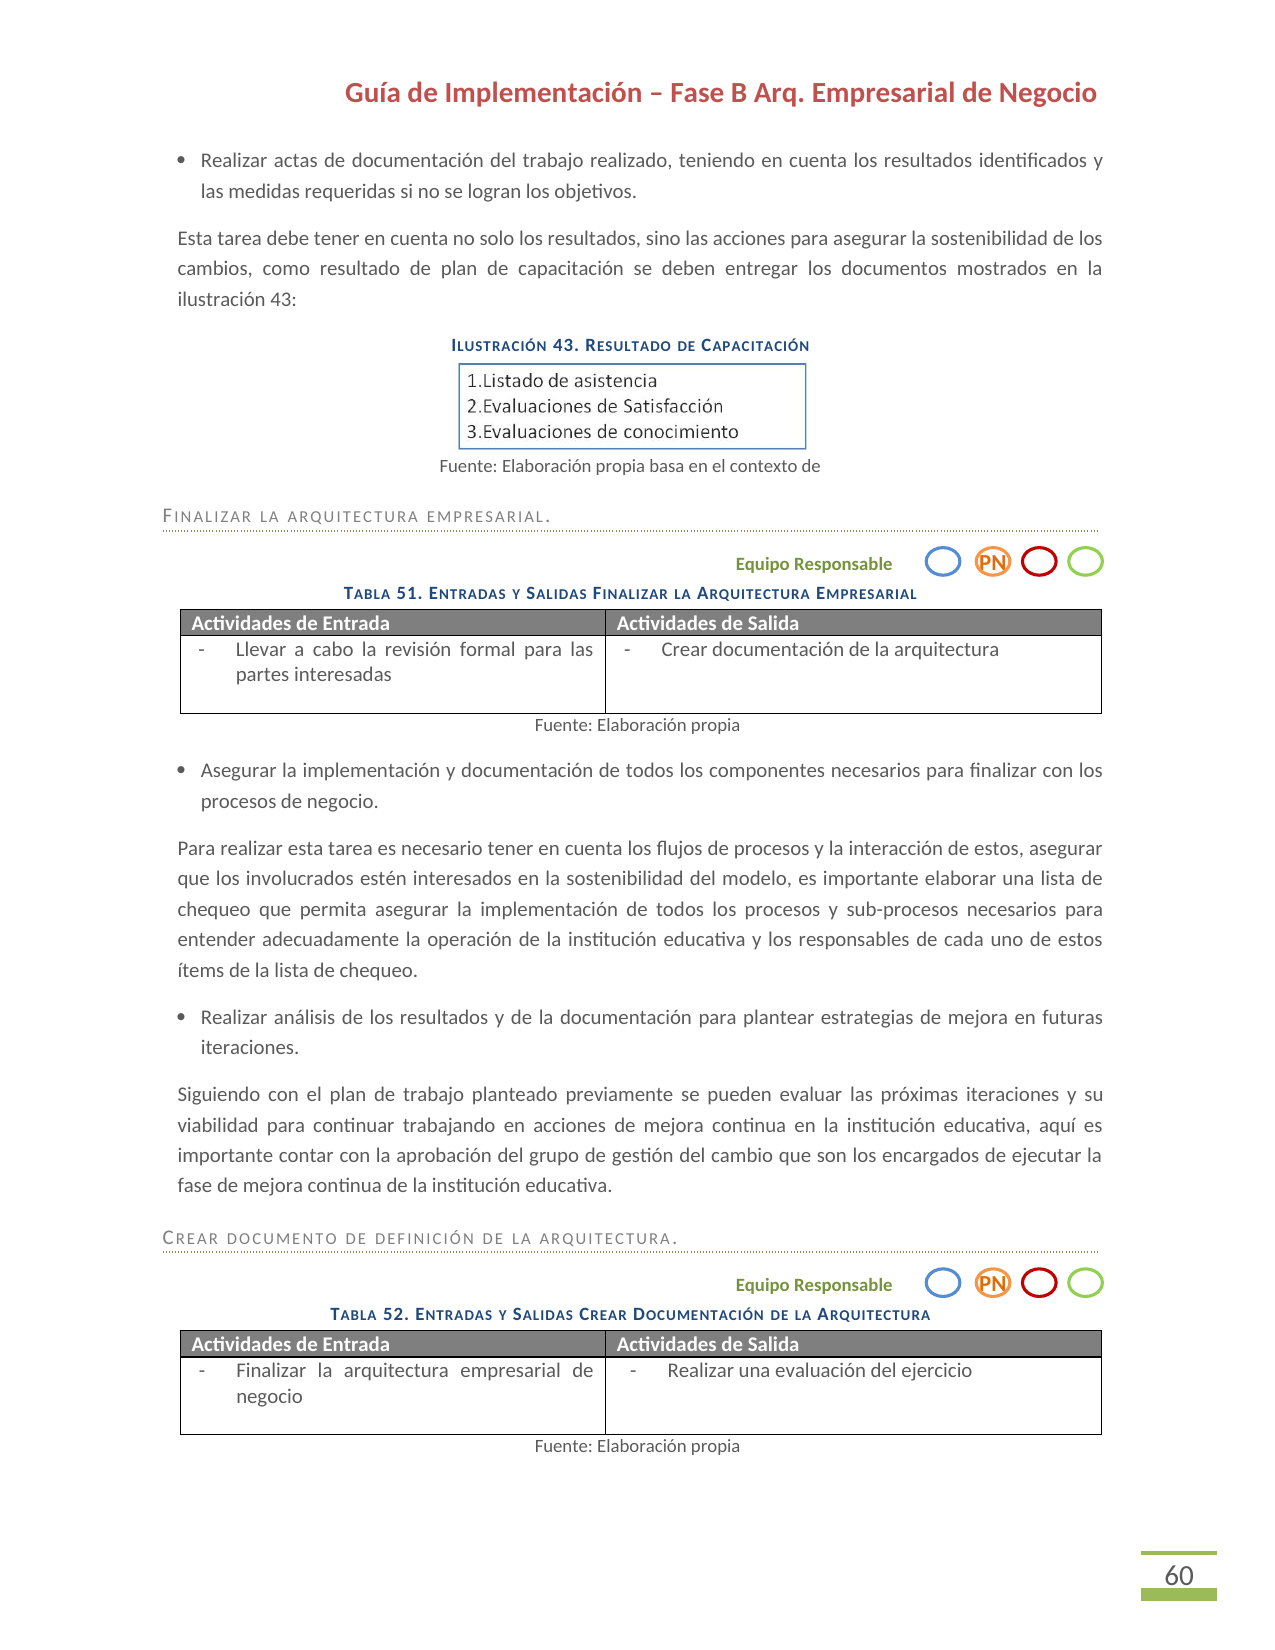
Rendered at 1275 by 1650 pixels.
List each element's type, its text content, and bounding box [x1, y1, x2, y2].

text Fuente: Elaboración propia basa en el contexto de [162, 454, 1098, 477]
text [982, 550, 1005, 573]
text Siguiendo con el plan de trabajo planteado previamente se pueden evaluar las próximas iteraciones y su viabilidad para continuar trabajando en acciones de mejora continua en la institución educativa, aquí es importante contar con la aprobación del grupo de gestión del cambio que son los encargados de ejecutar la fase de mejora continua de la institución educativa. [177, 1081, 1105, 1198]
text Equipo Responsable GP PN CT GC [162, 1269, 934, 1297]
list Realizar análisis de los resultados y de la documentación para plantear estrategias de mejora en futuras iteraciones. [177, 1004, 1105, 1060]
table_header Actividades de Entrada [181, 1331, 605, 1356]
subtitle Finalizar la arquitectura empresarial. [162, 503, 1098, 532]
text Tabla 52. Entradas y Salidas Crear Documentación de la Arquitectura [162, 1302, 1098, 1325]
text Ilustración 43. Resultado de Capacitación [162, 333, 1098, 356]
table_header Actividades de Entrada [181, 610, 605, 635]
text Equipo Responsable GP PN CT GC [162, 548, 934, 576]
table_cell Realizar una evaluación del ejercicio [606, 1358, 1101, 1434]
table_cell Llevar a cabo la revisión formal para las partes interesadas [181, 636, 605, 712]
list Asegurar la implementación y documentación de todos los componentes necesarios para finalizar con los procesos de negocio. [177, 758, 1105, 813]
subtitle Crear documento de definición de la arquitectura. [162, 1224, 1098, 1253]
text Tabla 51. Entradas y Salidas Finalizar la Arquitectura Empresarial [162, 581, 1098, 604]
table_header Actividades de Salida [606, 610, 1101, 635]
text Para realizar esta tarea es necesario tener en cuenta los flujos de procesos y la interacción de estos, asegurar que los involucrados estén interesados en la sostenibilidad del modelo, es importante elaborar una lista de chequeo que permita asegurar la implementación de todos los procesos y sub-procesos necesarios para entender adecuadamente la operación de la institución educativa y los responsables de cada uno de estos ítems de la lista de chequeo. [177, 835, 1105, 982]
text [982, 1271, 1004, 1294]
list Realizar actas de documentación del trabajo realizado, teniendo en cuenta los resultados identificados y las medidas requeridas si no se logran los objetivos. [177, 148, 1105, 203]
table_cell Crear documentación de la arquitectura [606, 636, 1101, 712]
text Fuente: Elaboración propia [177, 713, 1098, 736]
table_header Actividades de Salida [606, 1331, 1101, 1356]
text Fuente: Elaboración propia [177, 1435, 1098, 1458]
picture [453, 360, 807, 450]
table_cell Finalizar la arquitectura empresarial de negocio [181, 1358, 605, 1434]
text Esta tarea debe tener en cuenta no solo los resultados, sino las acciones para asegurar la sostenibilidad de los cambios, como resultado de plan de capacitación se deben entregar los documentos mostrados en la ilustración 43: [177, 225, 1105, 311]
